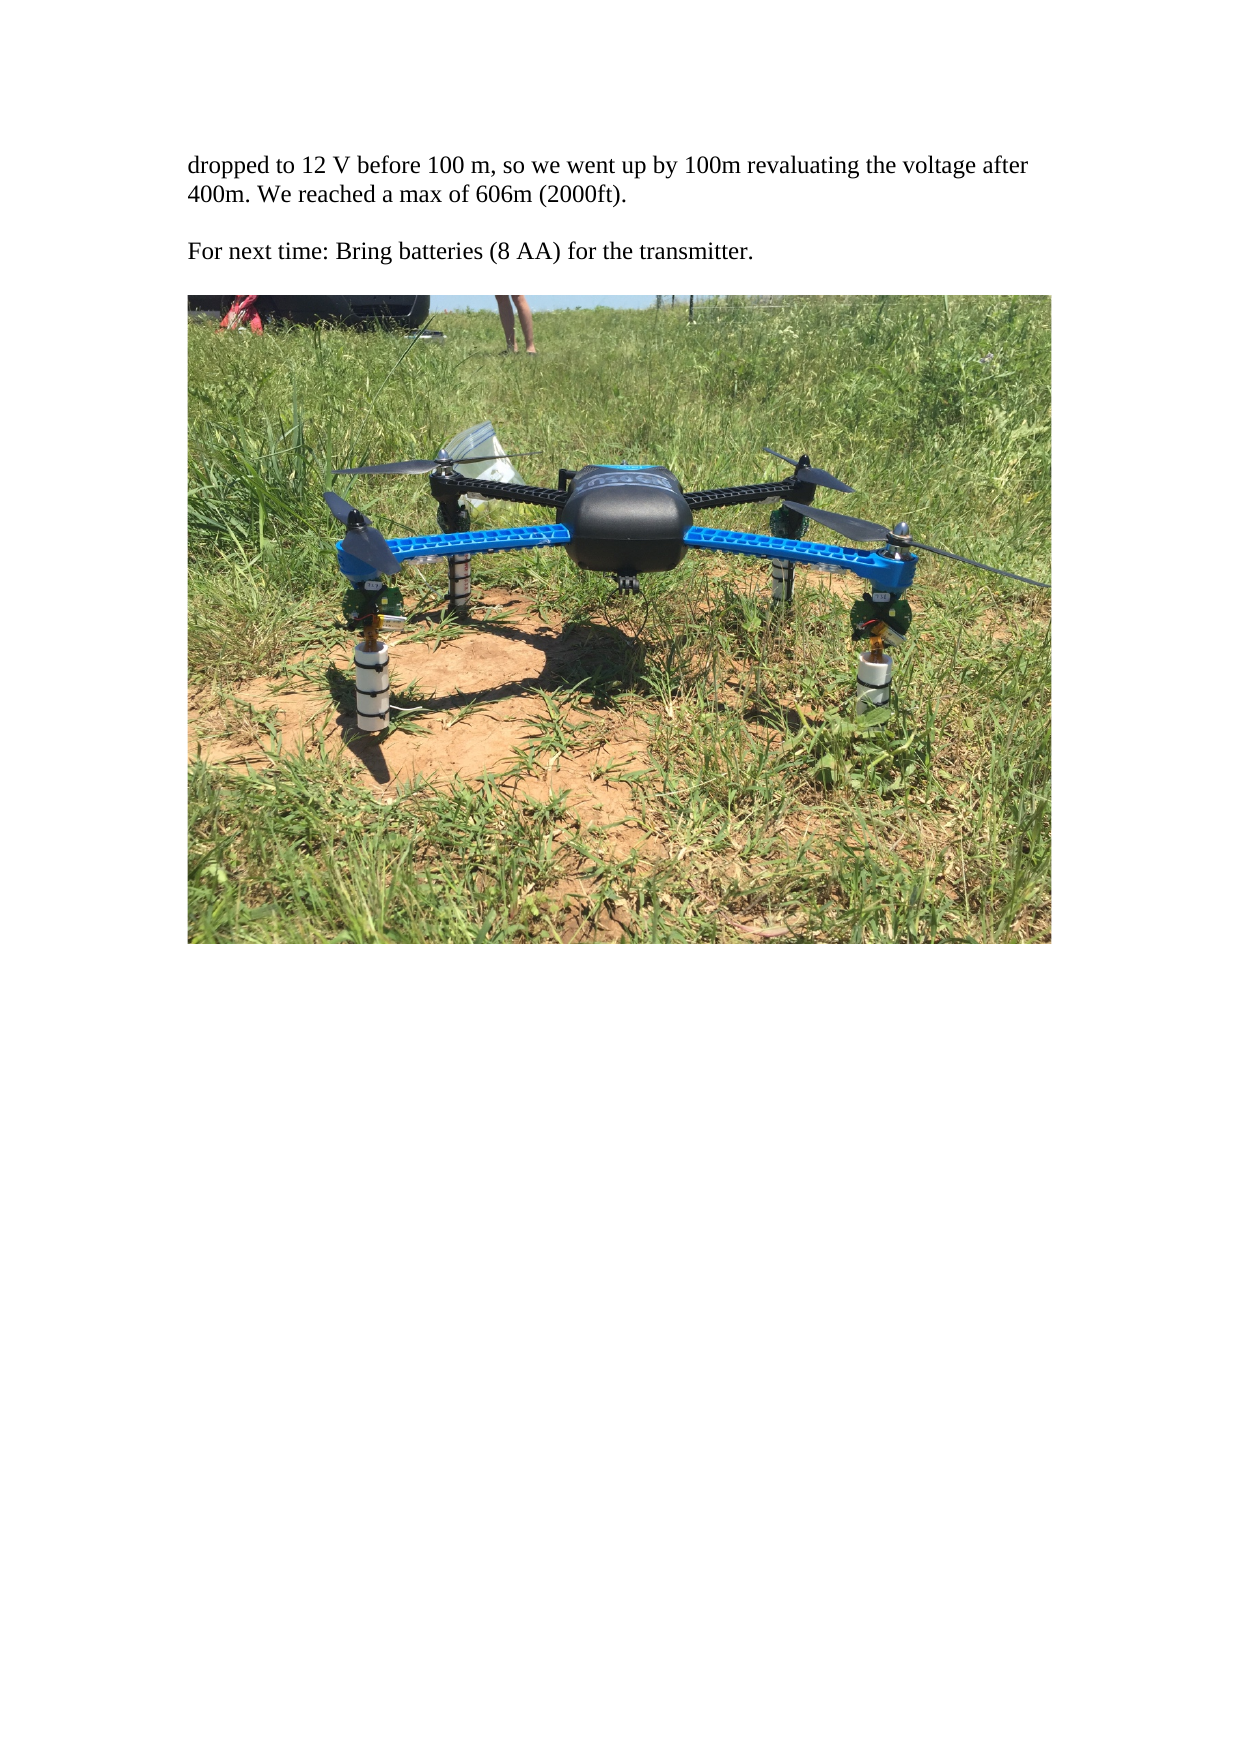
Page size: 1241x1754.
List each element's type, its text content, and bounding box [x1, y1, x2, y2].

text For next time: Bring batteries (8 AA) for the transmitter. [187, 236, 1053, 265]
picture [187, 295, 1052, 944]
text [187, 150, 1053, 207]
